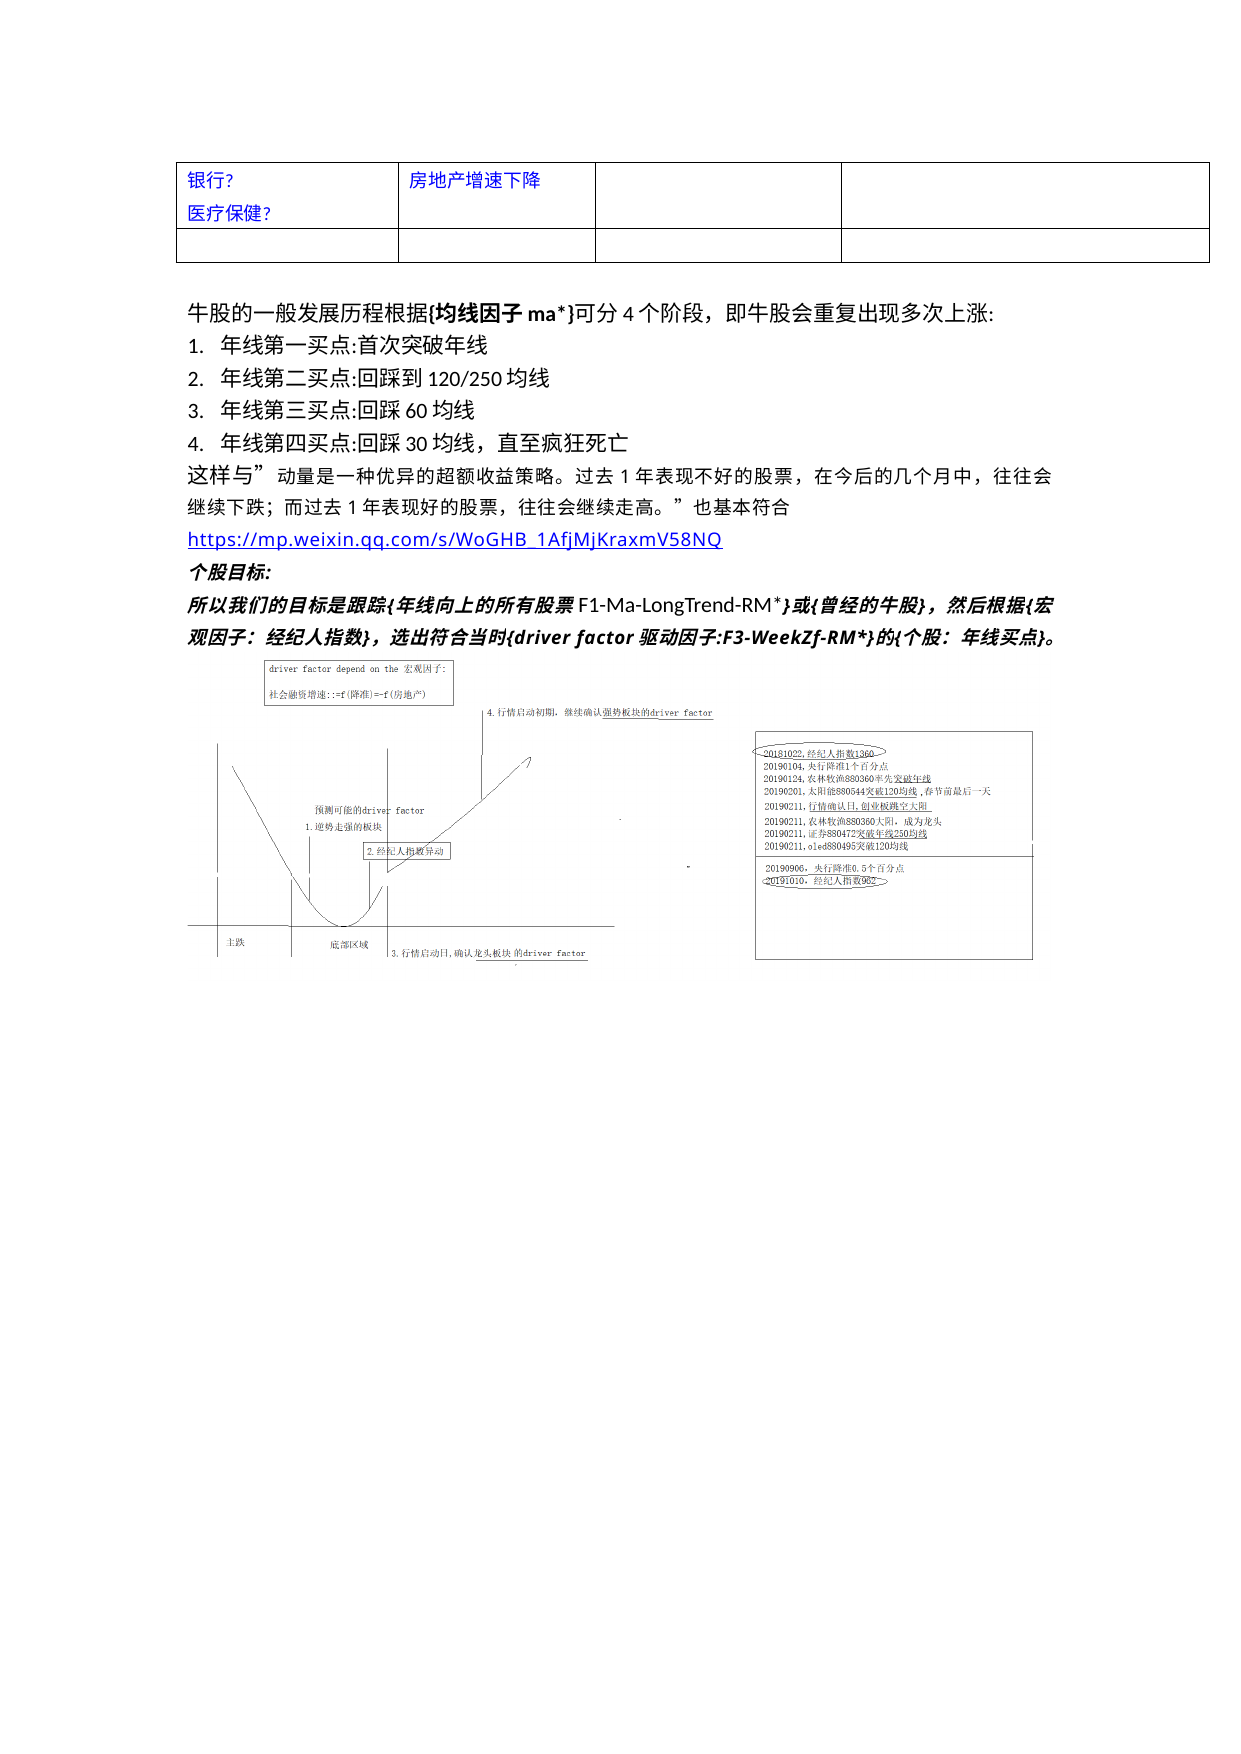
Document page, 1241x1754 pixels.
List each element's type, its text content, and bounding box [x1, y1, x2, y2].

list 这样与”动量是一种优异的超额收益策略。过去1年表现不好的股票，在今后的几个月中，往往会继续下跌；而过去1年表现好的股票，往往会继续走高。”也基本符合 [187, 458, 1053, 523]
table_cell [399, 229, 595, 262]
list 年线第二买点:回踩到120/250均线 [187, 360, 1053, 393]
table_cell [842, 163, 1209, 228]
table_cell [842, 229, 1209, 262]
picture [187, 652, 1051, 981]
list https://mp.weixin.qq.com/s/WoGHB_1AfjMjKraxmV58NQ [187, 523, 1053, 555]
list 年线第一买点:首次突破年线 [187, 328, 1053, 360]
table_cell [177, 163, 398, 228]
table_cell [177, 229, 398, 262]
list 牛股的一般发展历程根据{均线因子ma*}可分4个阶段，即牛股会重复出现多次上涨: [187, 295, 1053, 328]
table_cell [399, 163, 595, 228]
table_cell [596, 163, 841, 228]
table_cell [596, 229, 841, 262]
list 年线第四买点:回踩30均线，直至疯狂死亡 [187, 425, 1053, 458]
list 所以我们的目标是跟踪{年线向上的所有股票F1-Ma-LongTrend-RM*}或{曾经的牛股}，然后根据{宏观因子：经纪人指数}，选出符合当时{driver factor驱动因子:F3-WeekZf-RM*}的{个股：年线买点}。 [187, 588, 1053, 653]
list 个股目标: [187, 555, 1053, 588]
list 年线第三买点:回踩60均线 [187, 393, 1053, 425]
